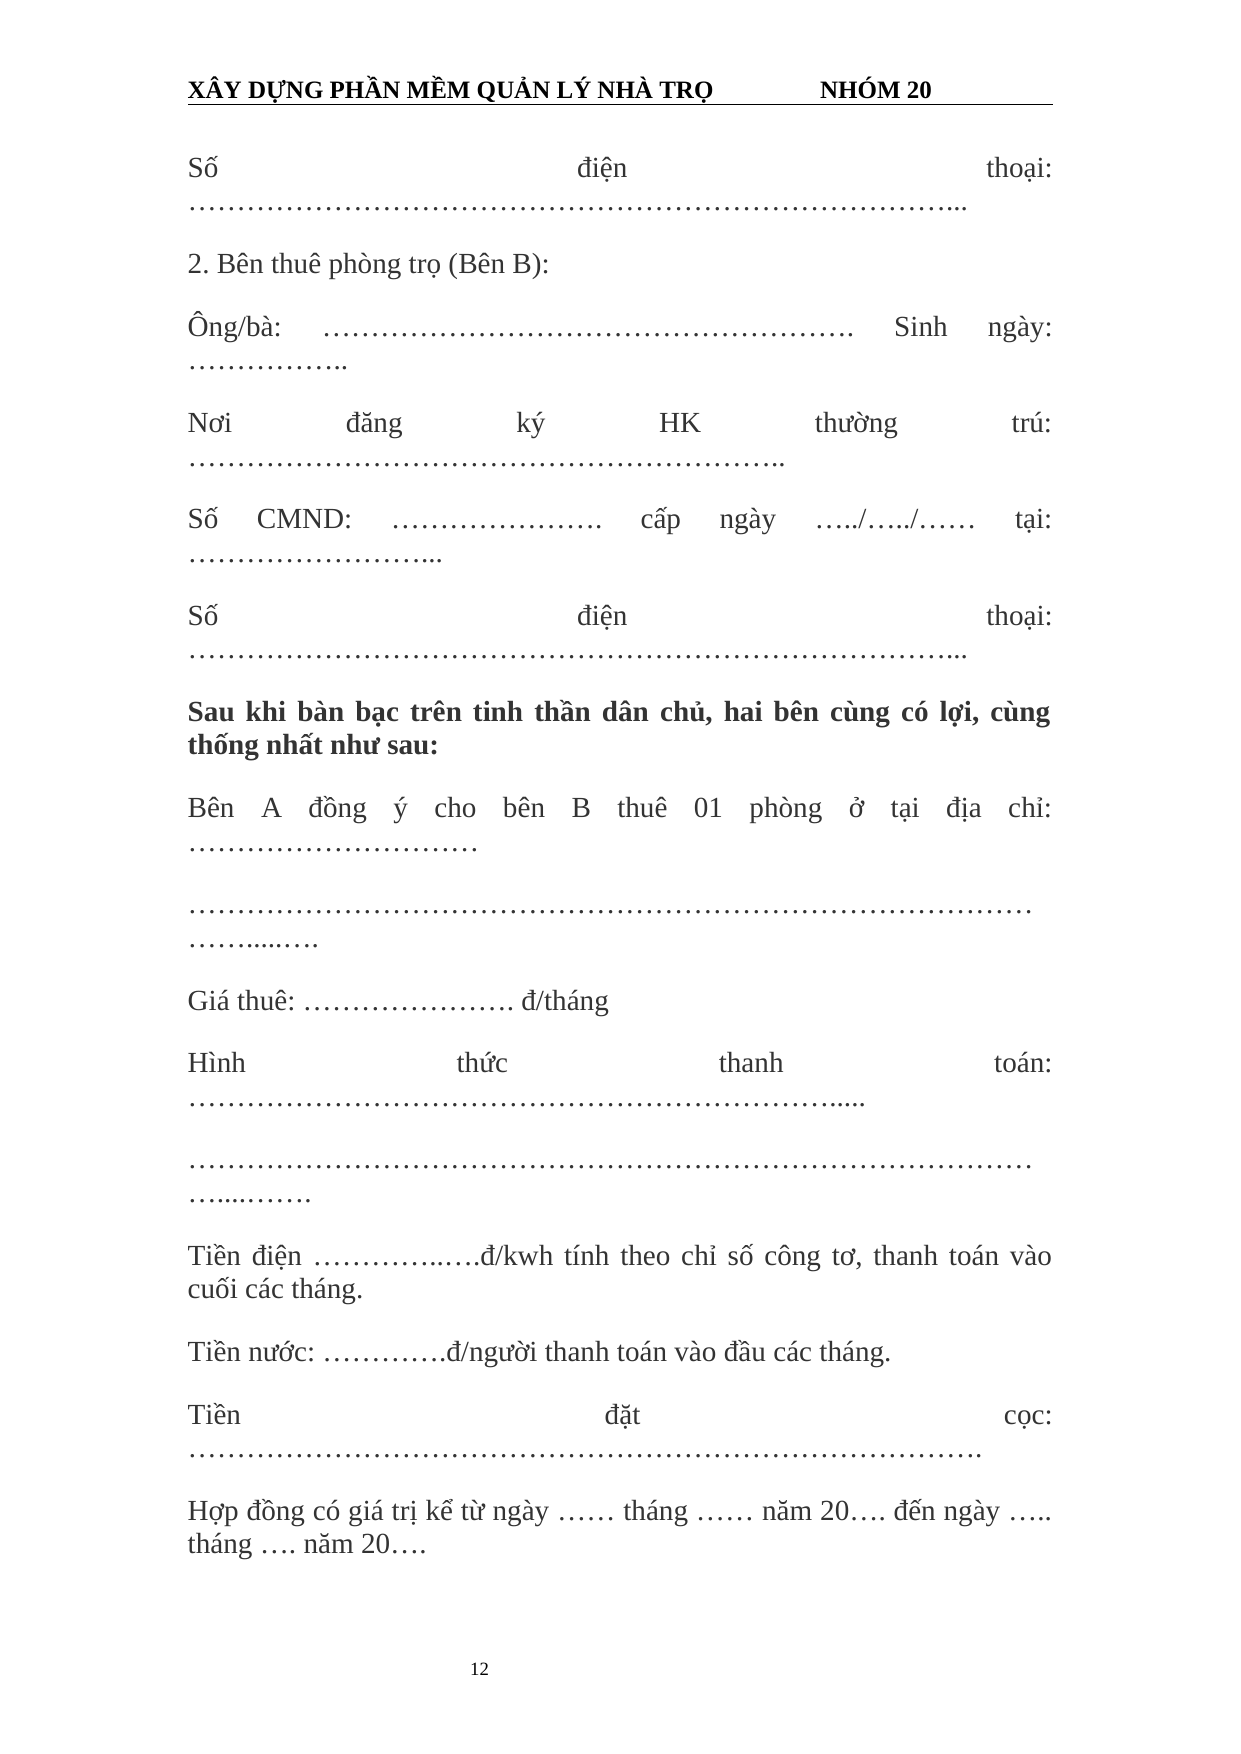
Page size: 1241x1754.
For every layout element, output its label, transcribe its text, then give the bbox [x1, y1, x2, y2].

text ………………………………………………………………………………….....…. [187, 886, 1053, 953]
text Ông/bà: ………………………………………………. Sinh ngày: …………….. [187, 309, 1053, 376]
text 2. Bên thuê phòng trọ (Bên B): [187, 246, 1053, 280]
text Hợp đồng có giá trị kể từ ngày …… tháng …… năm 20…. đến ngày ….. tháng …. năm 20…. [187, 1493, 1053, 1560]
text Tiền điện …………..….đ/kwh tính theo chỉ số công tơ, thanh toán vào cuối các tháng. [187, 1238, 1053, 1305]
text Nơi đăng ký HK thường trú: …………………………………………………….. [187, 405, 1053, 472]
text Số điện thoại:……………………………………………………………………... [187, 598, 1053, 665]
text Số điện thoại:……………………………………………………………………... [187, 150, 1053, 217]
text Giá thuê: …………………. đ/tháng [187, 983, 1053, 1016]
text Bên A đồng ý cho bên B thuê 01 phòng ở tại địa chỉ: ………………………… [187, 790, 1053, 857]
text Sau khi bàn bạc trên tinh thần dân chủ, hai bên cùng có lợi, cùng thống nhất như sau: [187, 694, 1053, 761]
text Tiền đặt cọc:………………………………………………………………………. [187, 1397, 1053, 1464]
text ………………………………………………………………………………....……. [187, 1142, 1053, 1209]
text Tiền nước: ………….đ/người thanh toán vào đầu các tháng. [187, 1334, 1053, 1368]
text Số CMND: …………………. cấp ngày …../…../…… tại: ……………………... [187, 501, 1053, 568]
text Hình thức thanh toán: …………………………………………………………..... [187, 1045, 1053, 1112]
